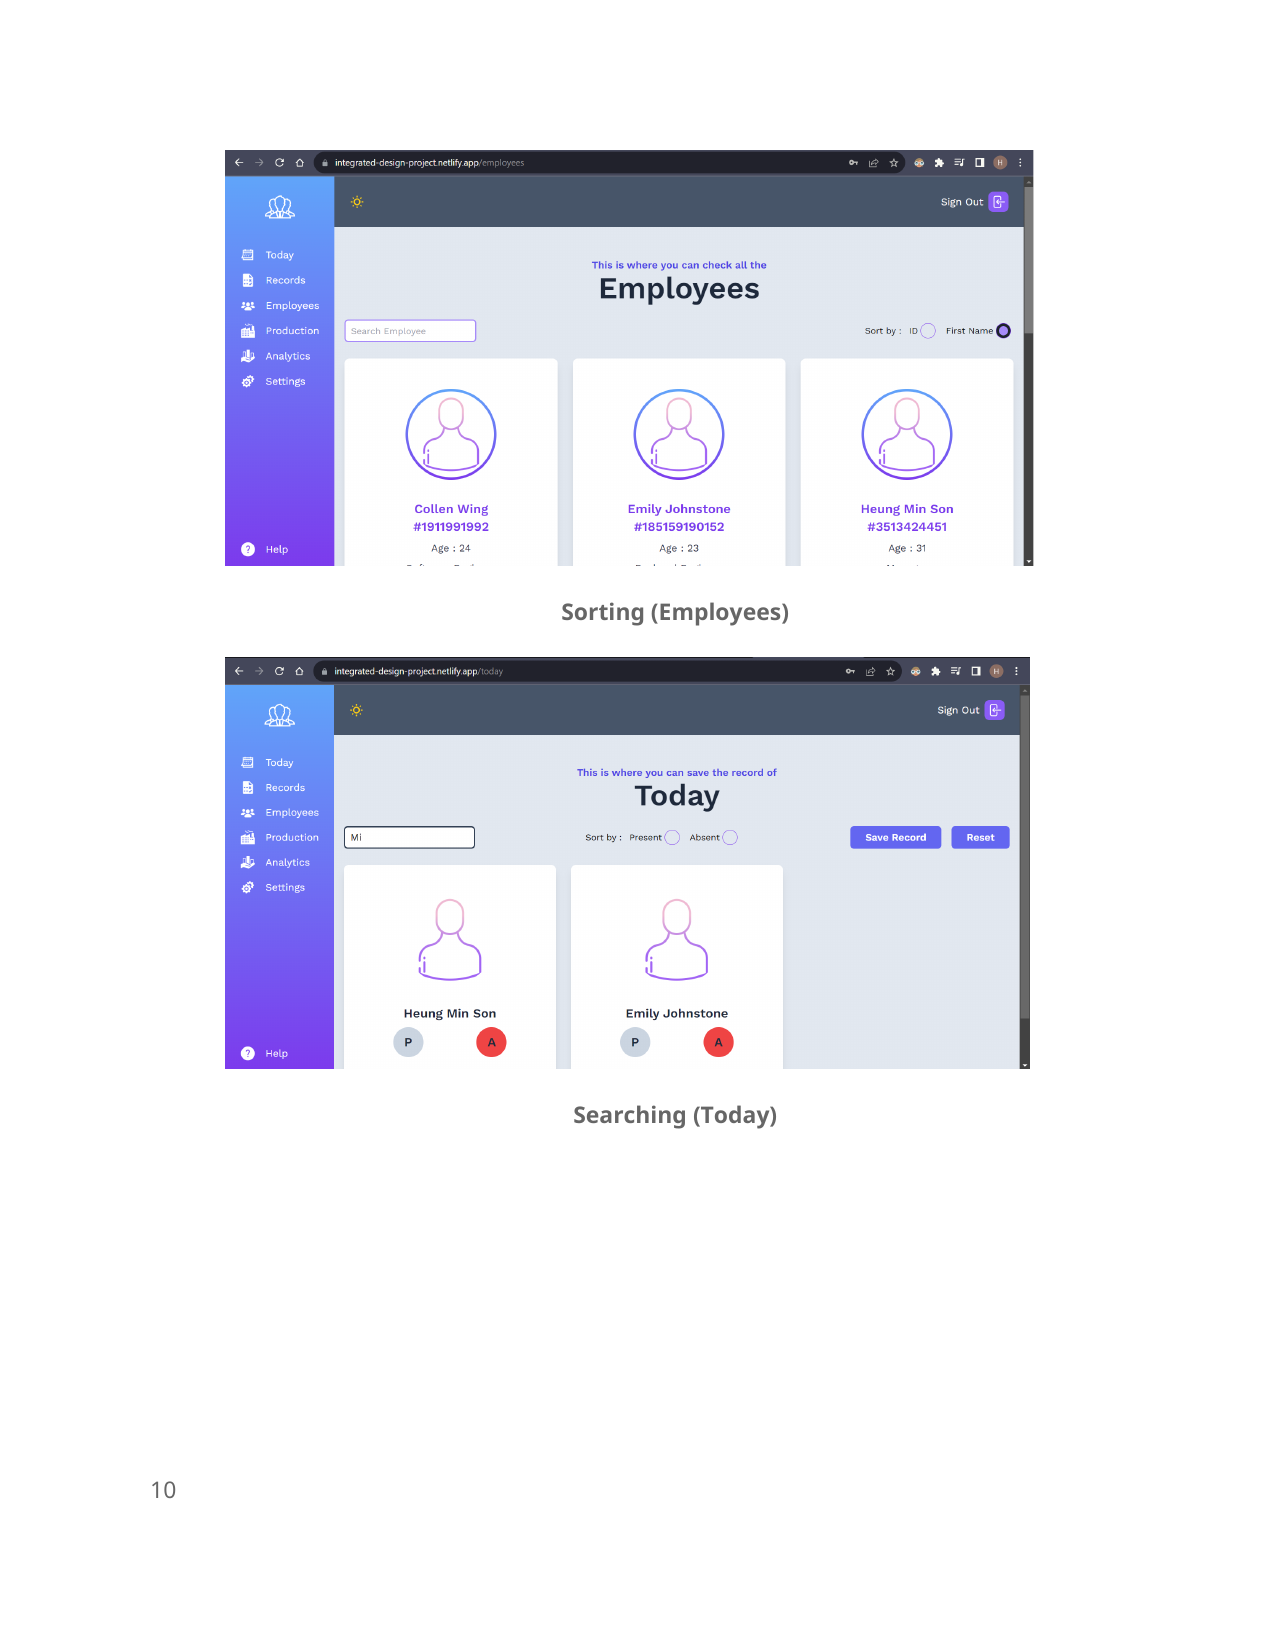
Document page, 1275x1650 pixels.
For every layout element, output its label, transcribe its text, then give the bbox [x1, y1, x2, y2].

picture [225, 657, 1030, 1069]
text Searching (Today) [150, 1099, 1125, 1130]
picture [225, 150, 1034, 566]
text Sorting (Employees) [150, 596, 1125, 627]
